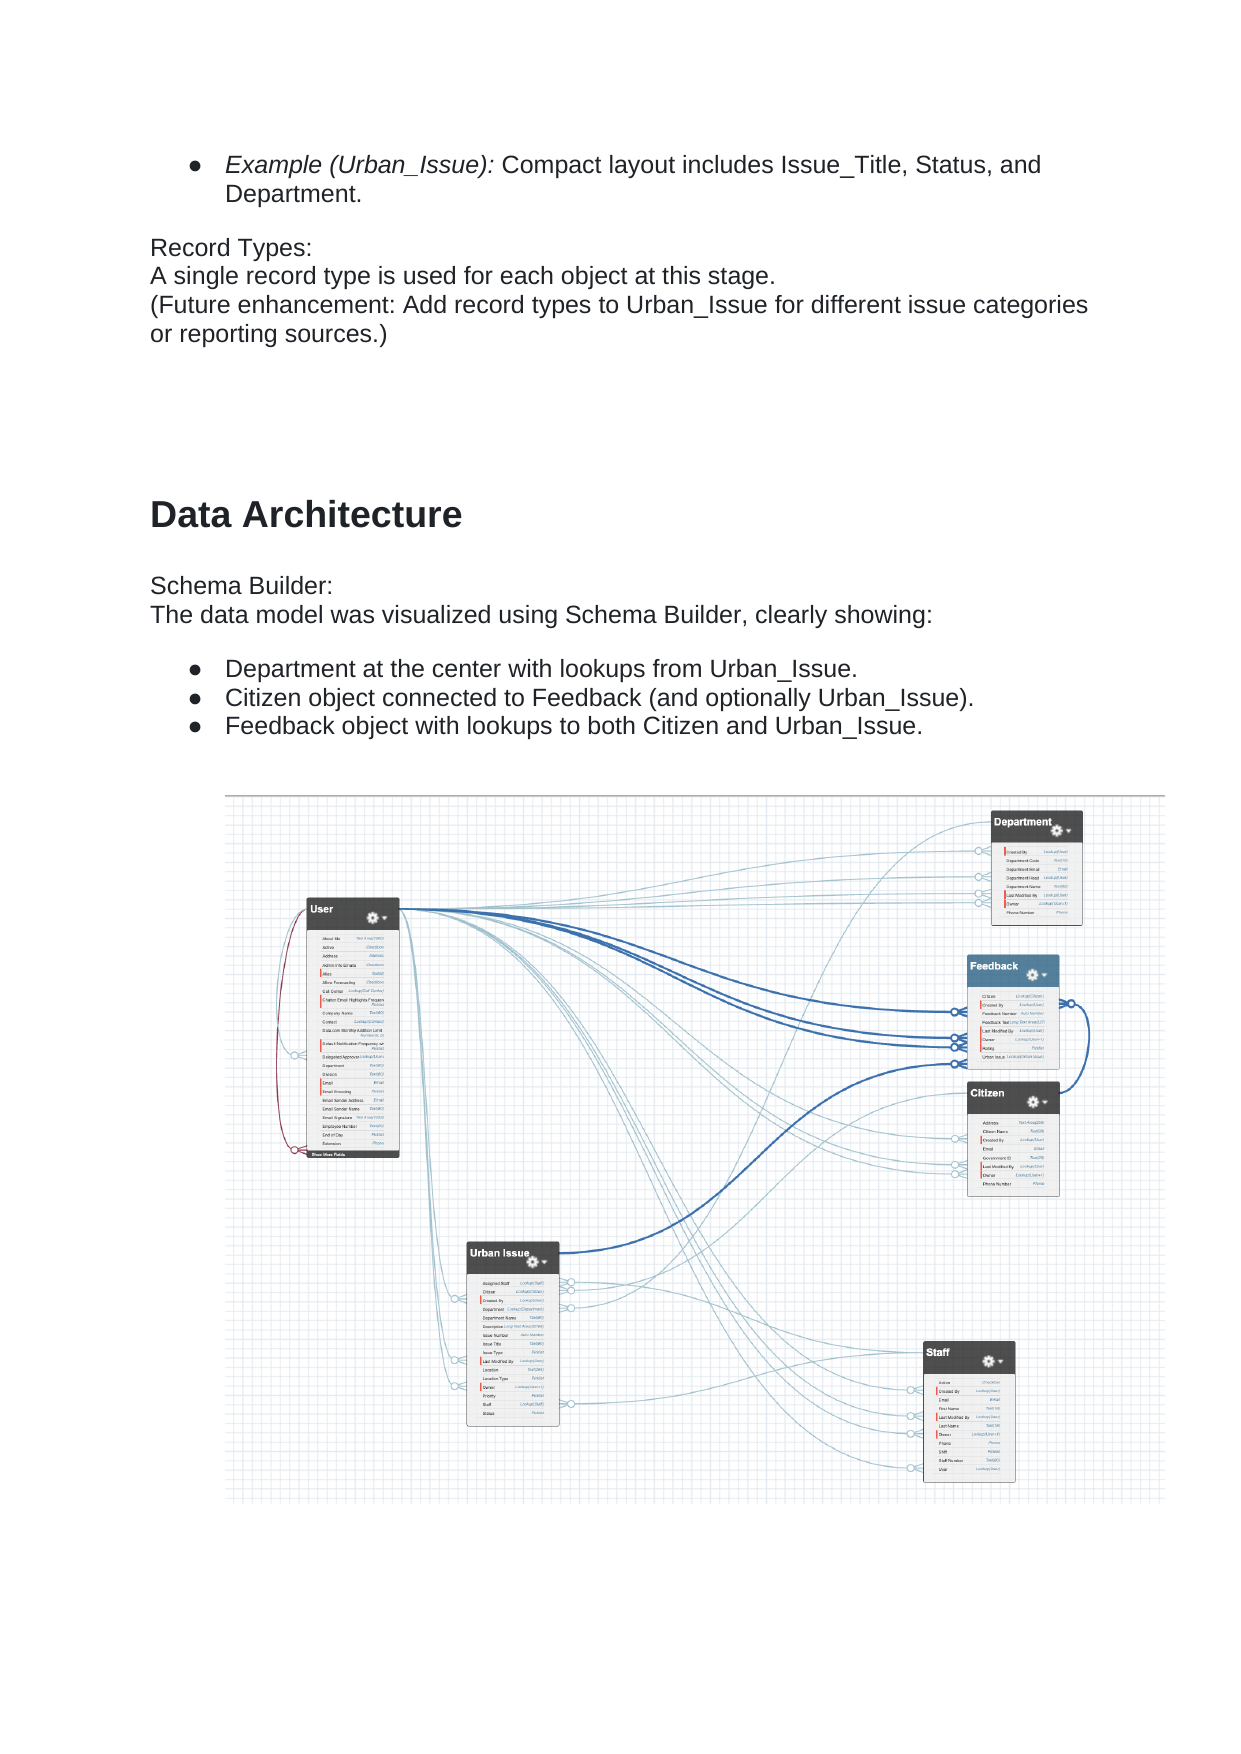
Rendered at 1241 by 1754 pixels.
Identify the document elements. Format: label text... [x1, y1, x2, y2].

list Citizen object connected to Feedback (and optionally Urban_Issue). [187, 683, 1090, 711]
list Example (Urban_Issue): Compact layout includes Issue_Title, Status, and Department. [187, 150, 1090, 207]
list Department at the center with lookups from Urban_Issue. [187, 654, 1090, 683]
picture [225, 795, 1166, 1504]
text Schema Builder: The data model was visualized using Schema Builder, clearly showing: [150, 571, 1090, 629]
text Record Types: A single record type is used for each object at this stage. (Future enhancement: Add record types to Urban_Issue for different issue categories or reporting sources.) [150, 232, 1090, 347]
subtitle Data Architecture [150, 492, 1090, 536]
list Feedback object with lookups to both Citizen and Urban_Issue. [187, 711, 1090, 740]
